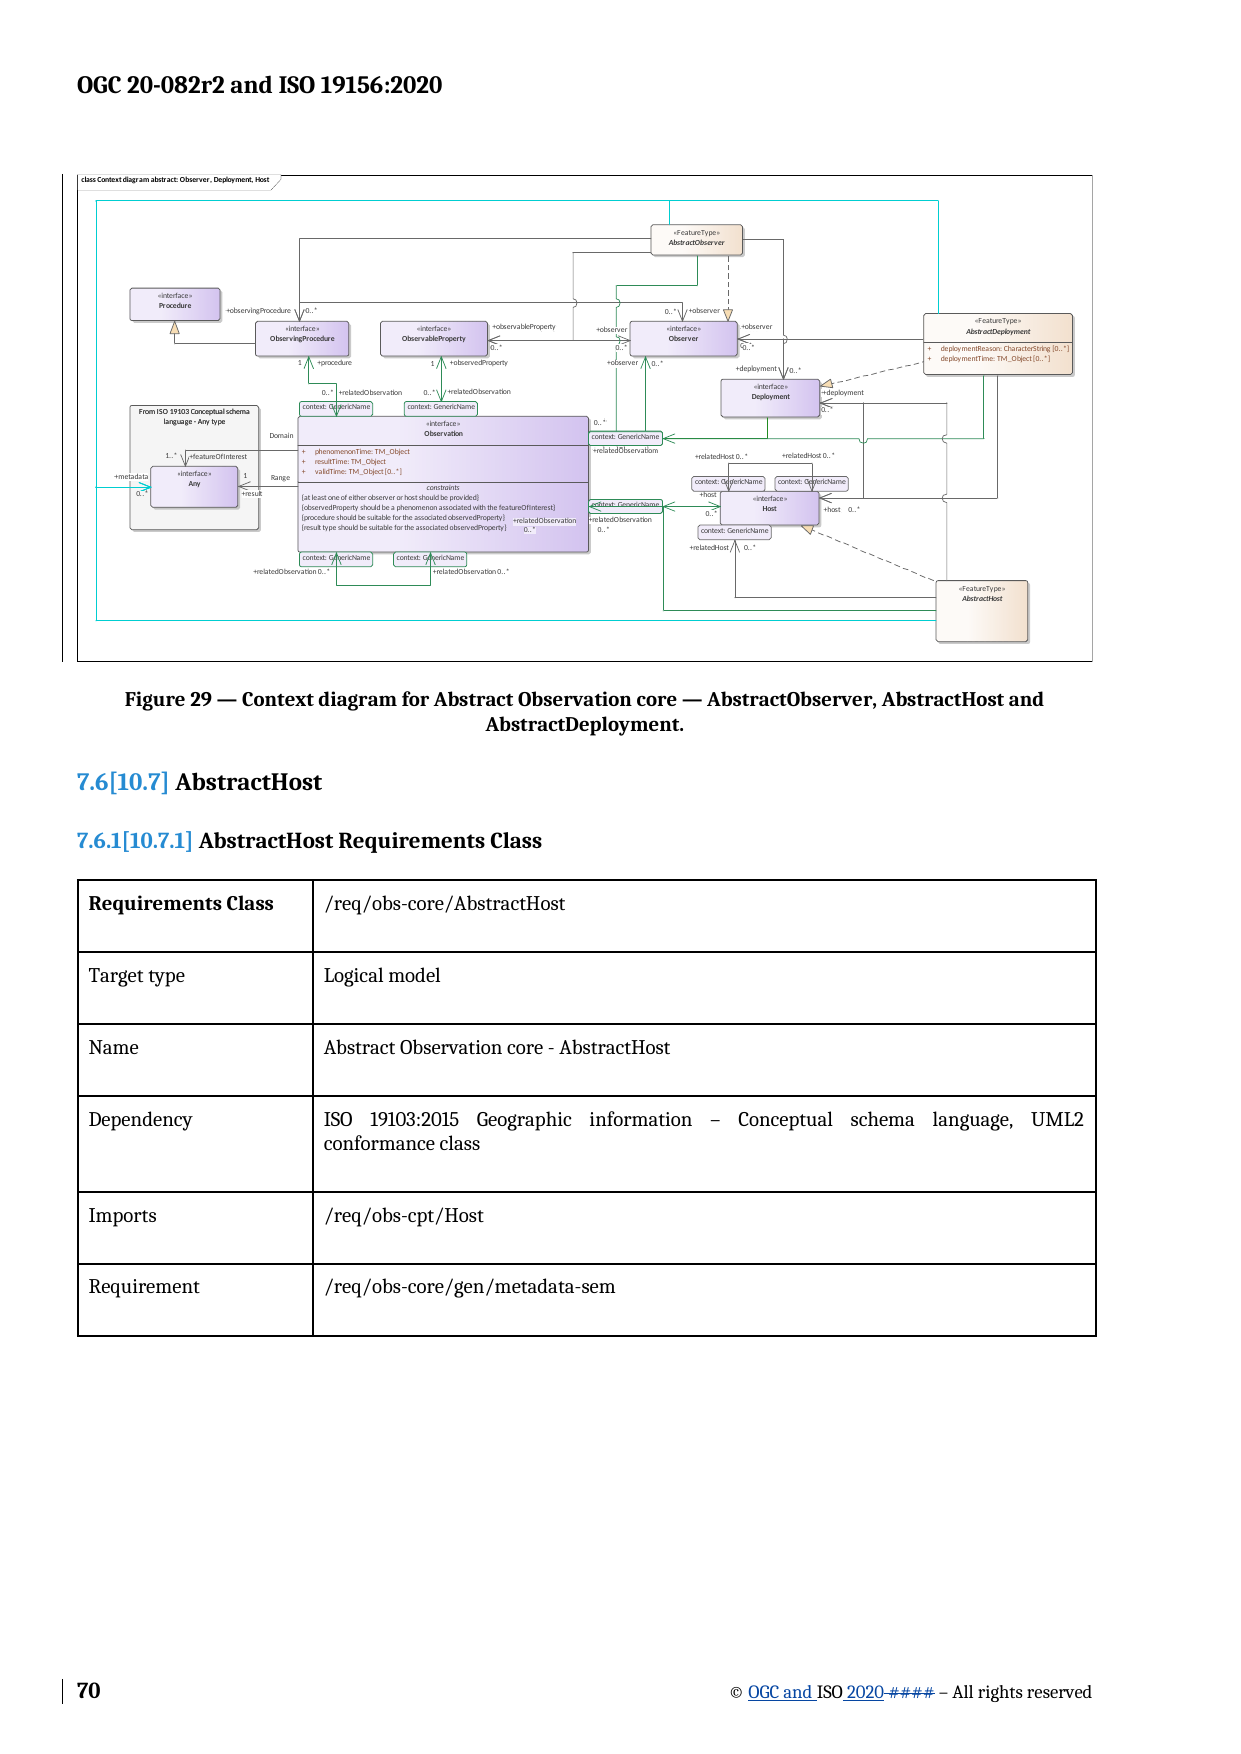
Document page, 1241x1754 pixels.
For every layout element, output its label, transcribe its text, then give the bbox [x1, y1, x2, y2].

table_cell Dependency [79, 1097, 312, 1191]
table_cell Name [79, 1025, 312, 1095]
table_cell /req/obs-core/gen/metadata-sem [314, 1265, 1095, 1334]
table_header Requirements Class [79, 881, 312, 951]
text Figure — Context diagram for Abstract Observation core — AbstractObserver, AbstractHost and AbstractDeployment. [77, 687, 1092, 737]
subtitle AbstractHost [77, 768, 1092, 797]
subtitle AbstractHost Requirements Class [77, 828, 1092, 854]
table_cell ISO 19103:2015 Geographic information – Conceptual schema language, UML2 conformance class [314, 1097, 1095, 1191]
table_cell Abstract Observation core - AbstractHost [314, 1025, 1095, 1095]
table_cell Requirement [79, 1265, 312, 1334]
table_cell Logical model [314, 953, 1095, 1023]
table_cell /req/obs-cpt/Host [314, 1193, 1095, 1263]
table_cell Imports [79, 1193, 312, 1263]
table_header /req/obs-core/AbstractHost [314, 881, 1095, 951]
table_cell Target type [79, 953, 312, 1023]
